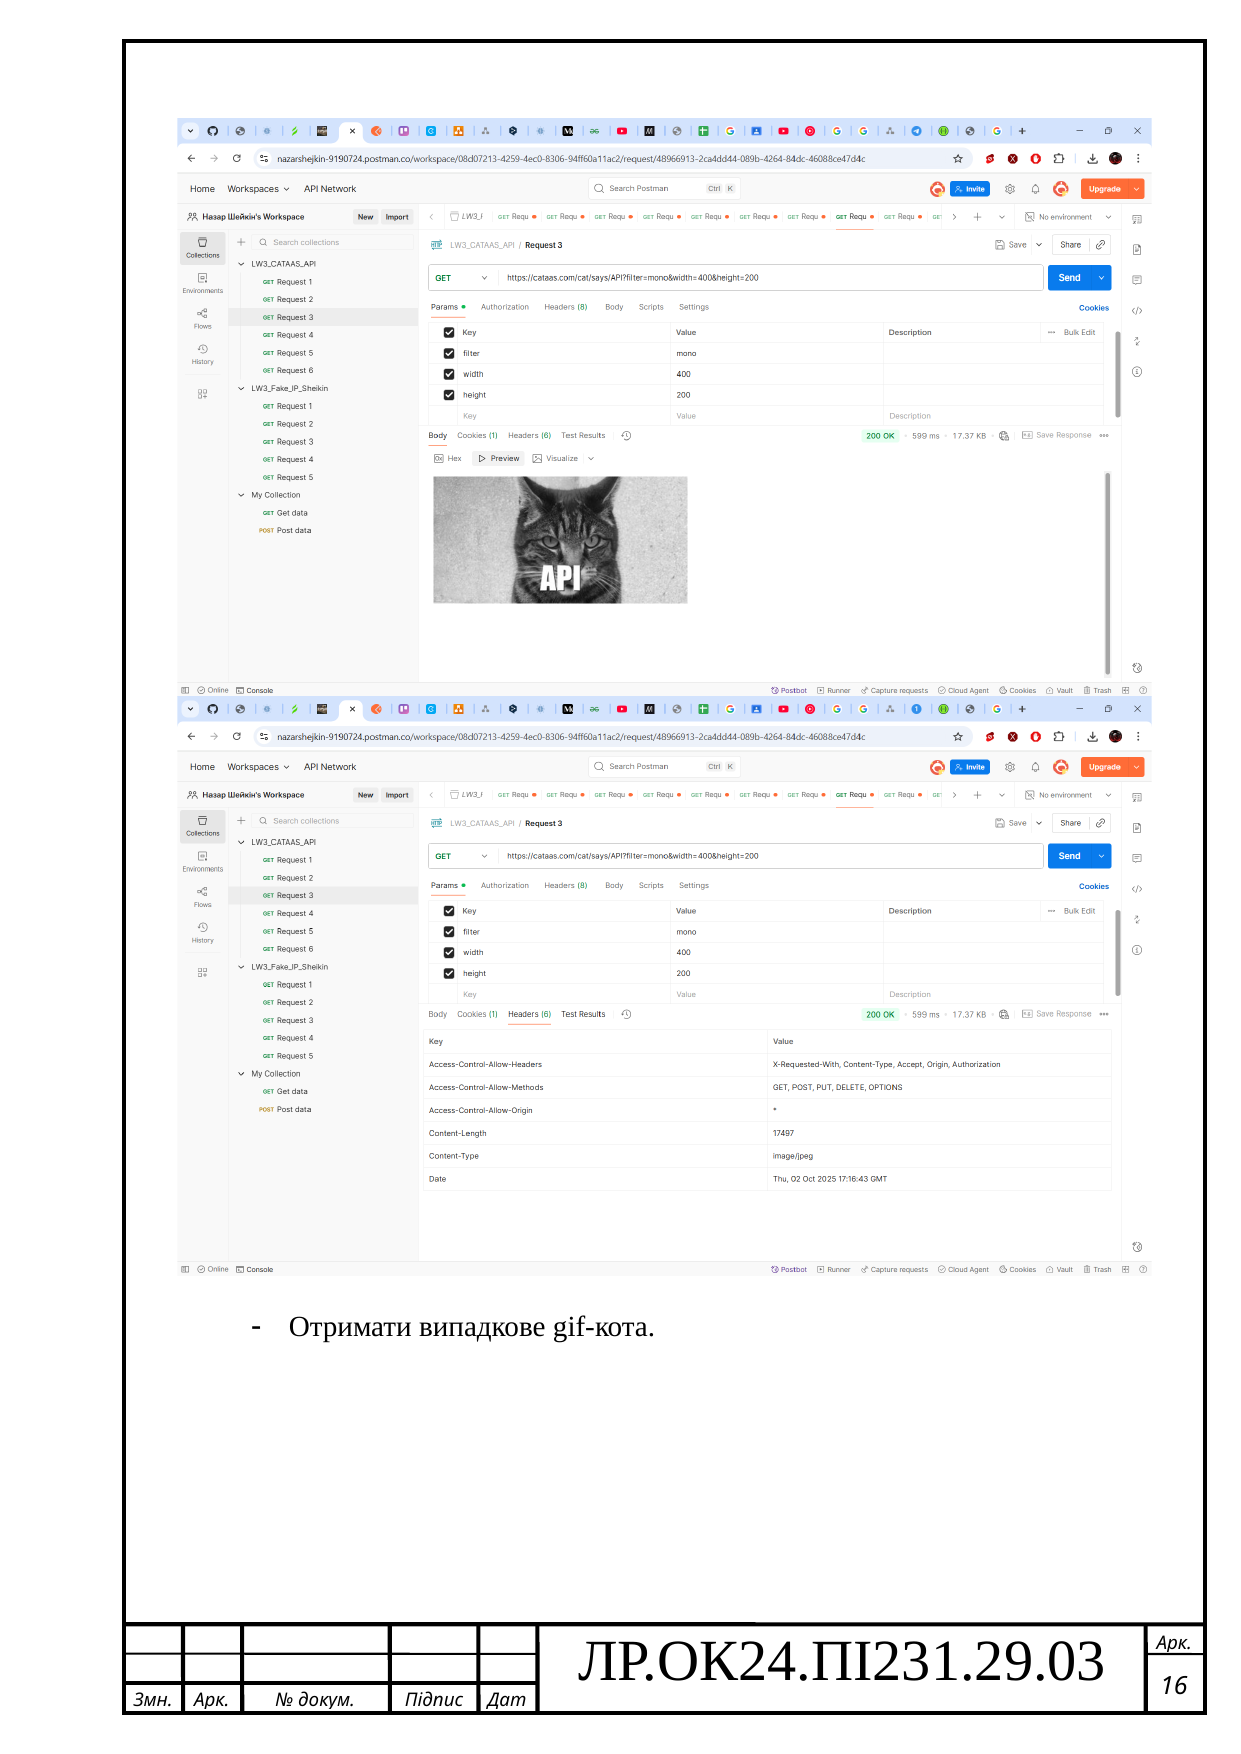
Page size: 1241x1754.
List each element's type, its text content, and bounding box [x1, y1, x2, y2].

picture [177, 118, 1152, 1276]
list Отримати випадкове gif-кота. [251, 1309, 1152, 1342]
